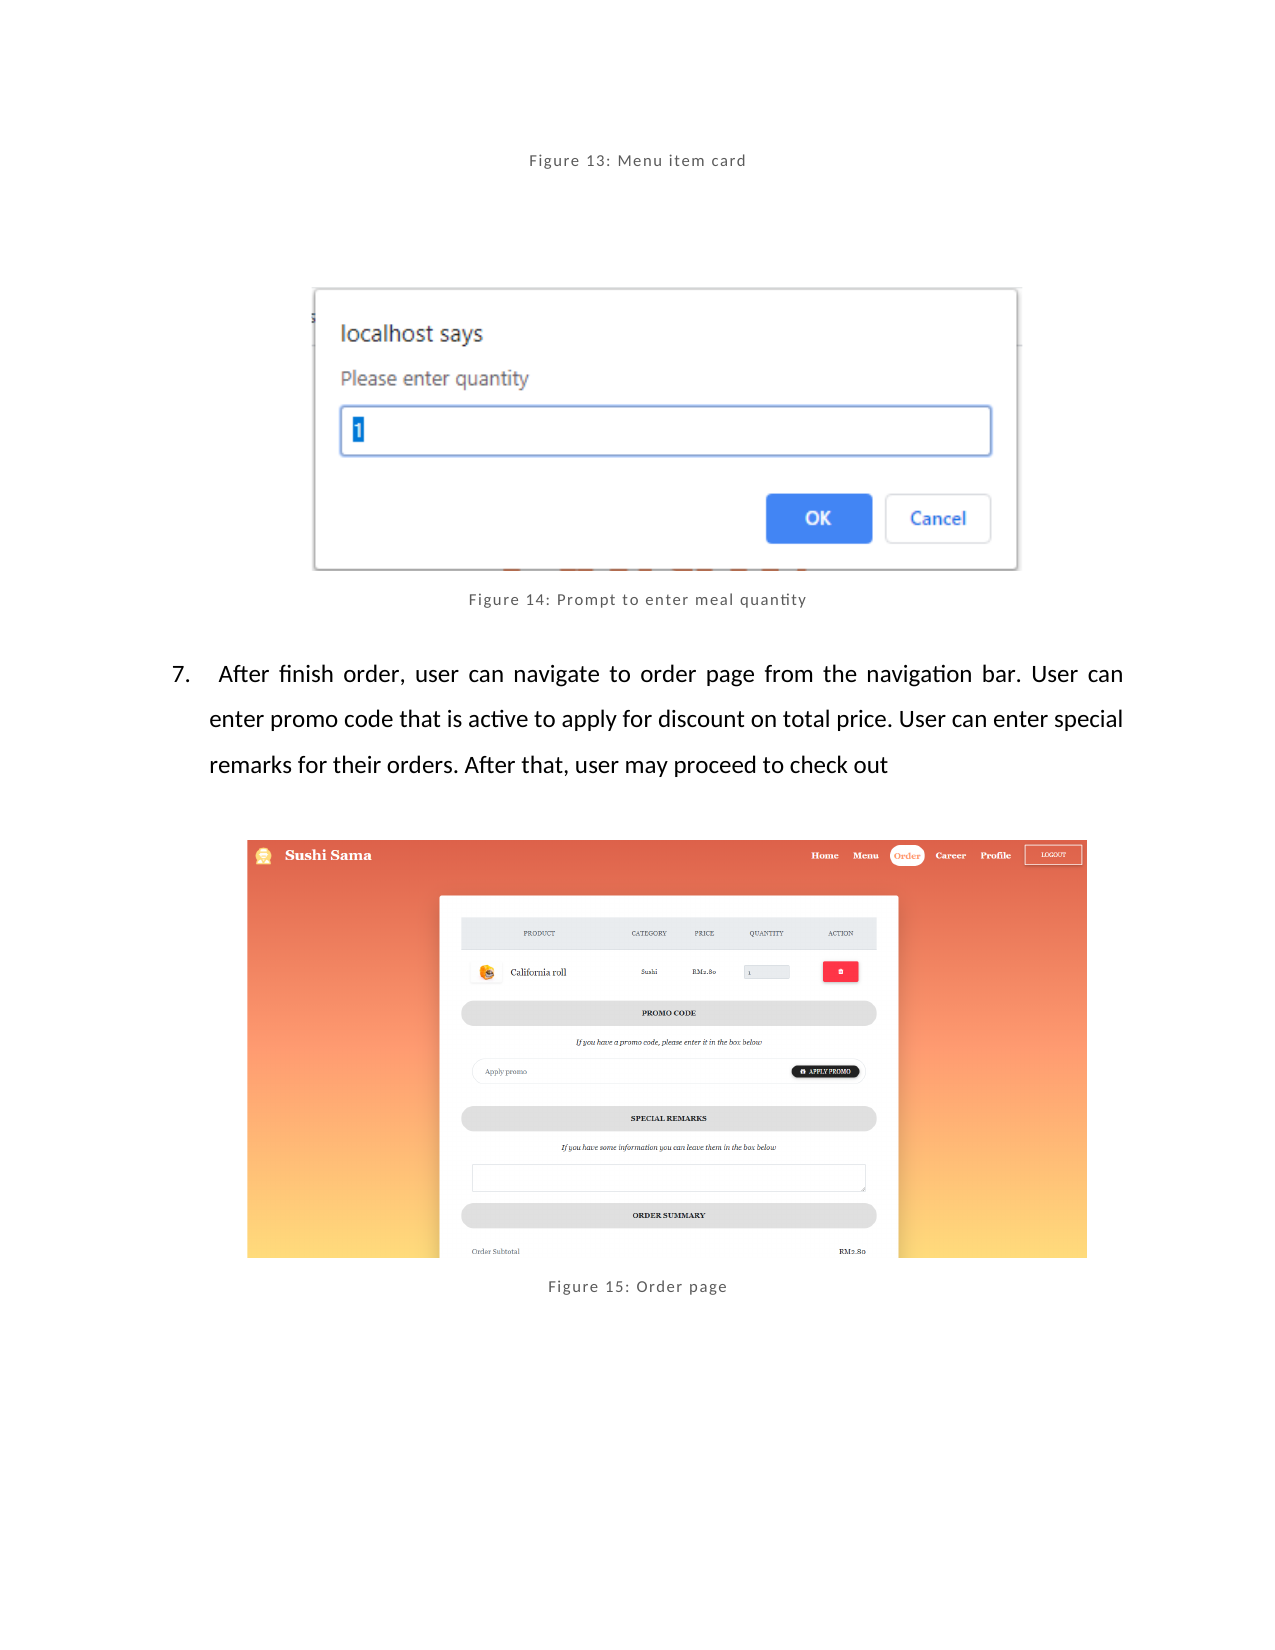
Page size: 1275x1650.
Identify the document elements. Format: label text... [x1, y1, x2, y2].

list After finish order, user can navigate to order page from the navigation bar. User can enter promo code that is active to apply for discount on total price. User can enter special remarks for their orders. After that, user may proceed to check out [172, 658, 1125, 780]
subtitle Figure 15: Order page [150, 1277, 1125, 1297]
subtitle Figure 14: Prompt to enter meal quantity [150, 589, 1125, 609]
picture [247, 840, 1087, 1258]
picture [311, 287, 1023, 571]
subtitle Figure 13: Menu item card [150, 150, 1125, 170]
